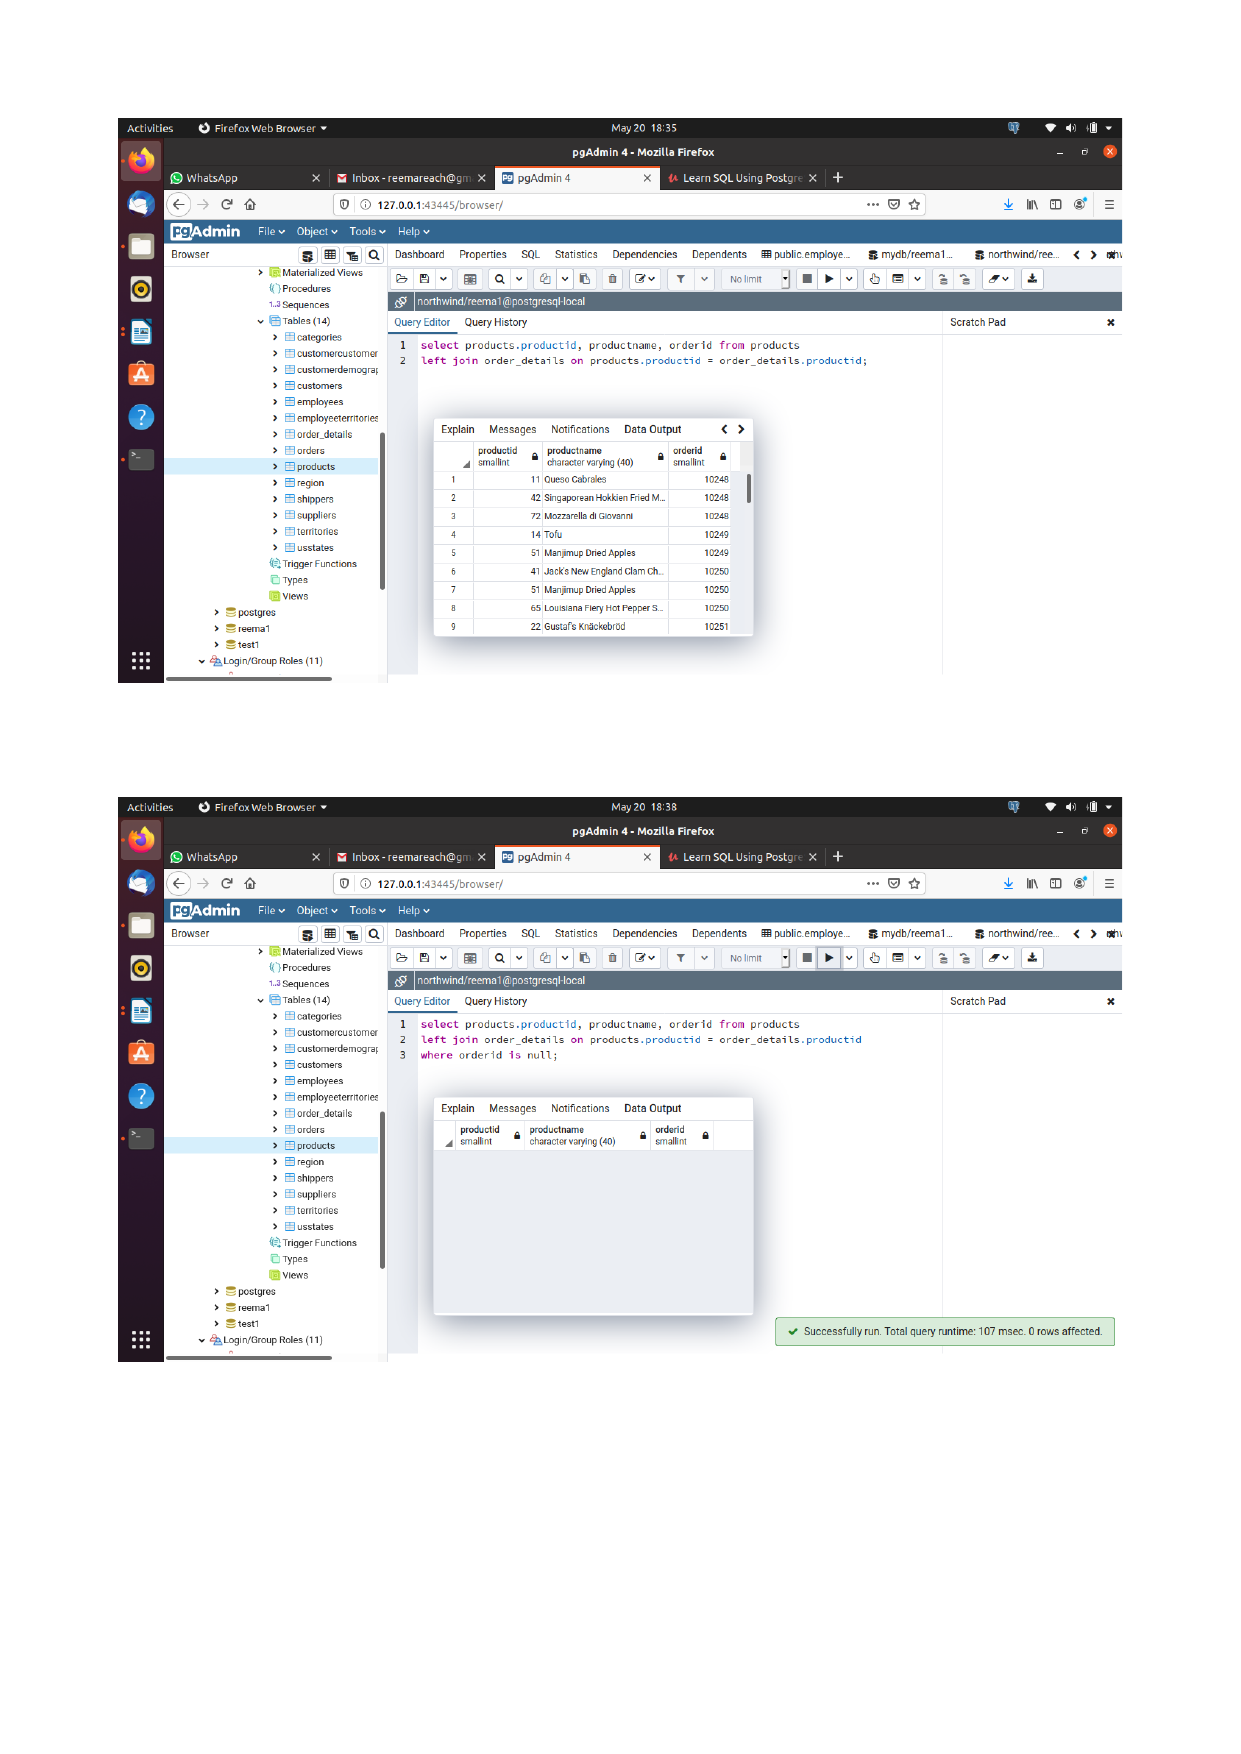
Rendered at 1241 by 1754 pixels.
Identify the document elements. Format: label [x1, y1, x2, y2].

picture [118, 118, 1123, 683]
picture [118, 797, 1123, 1362]
